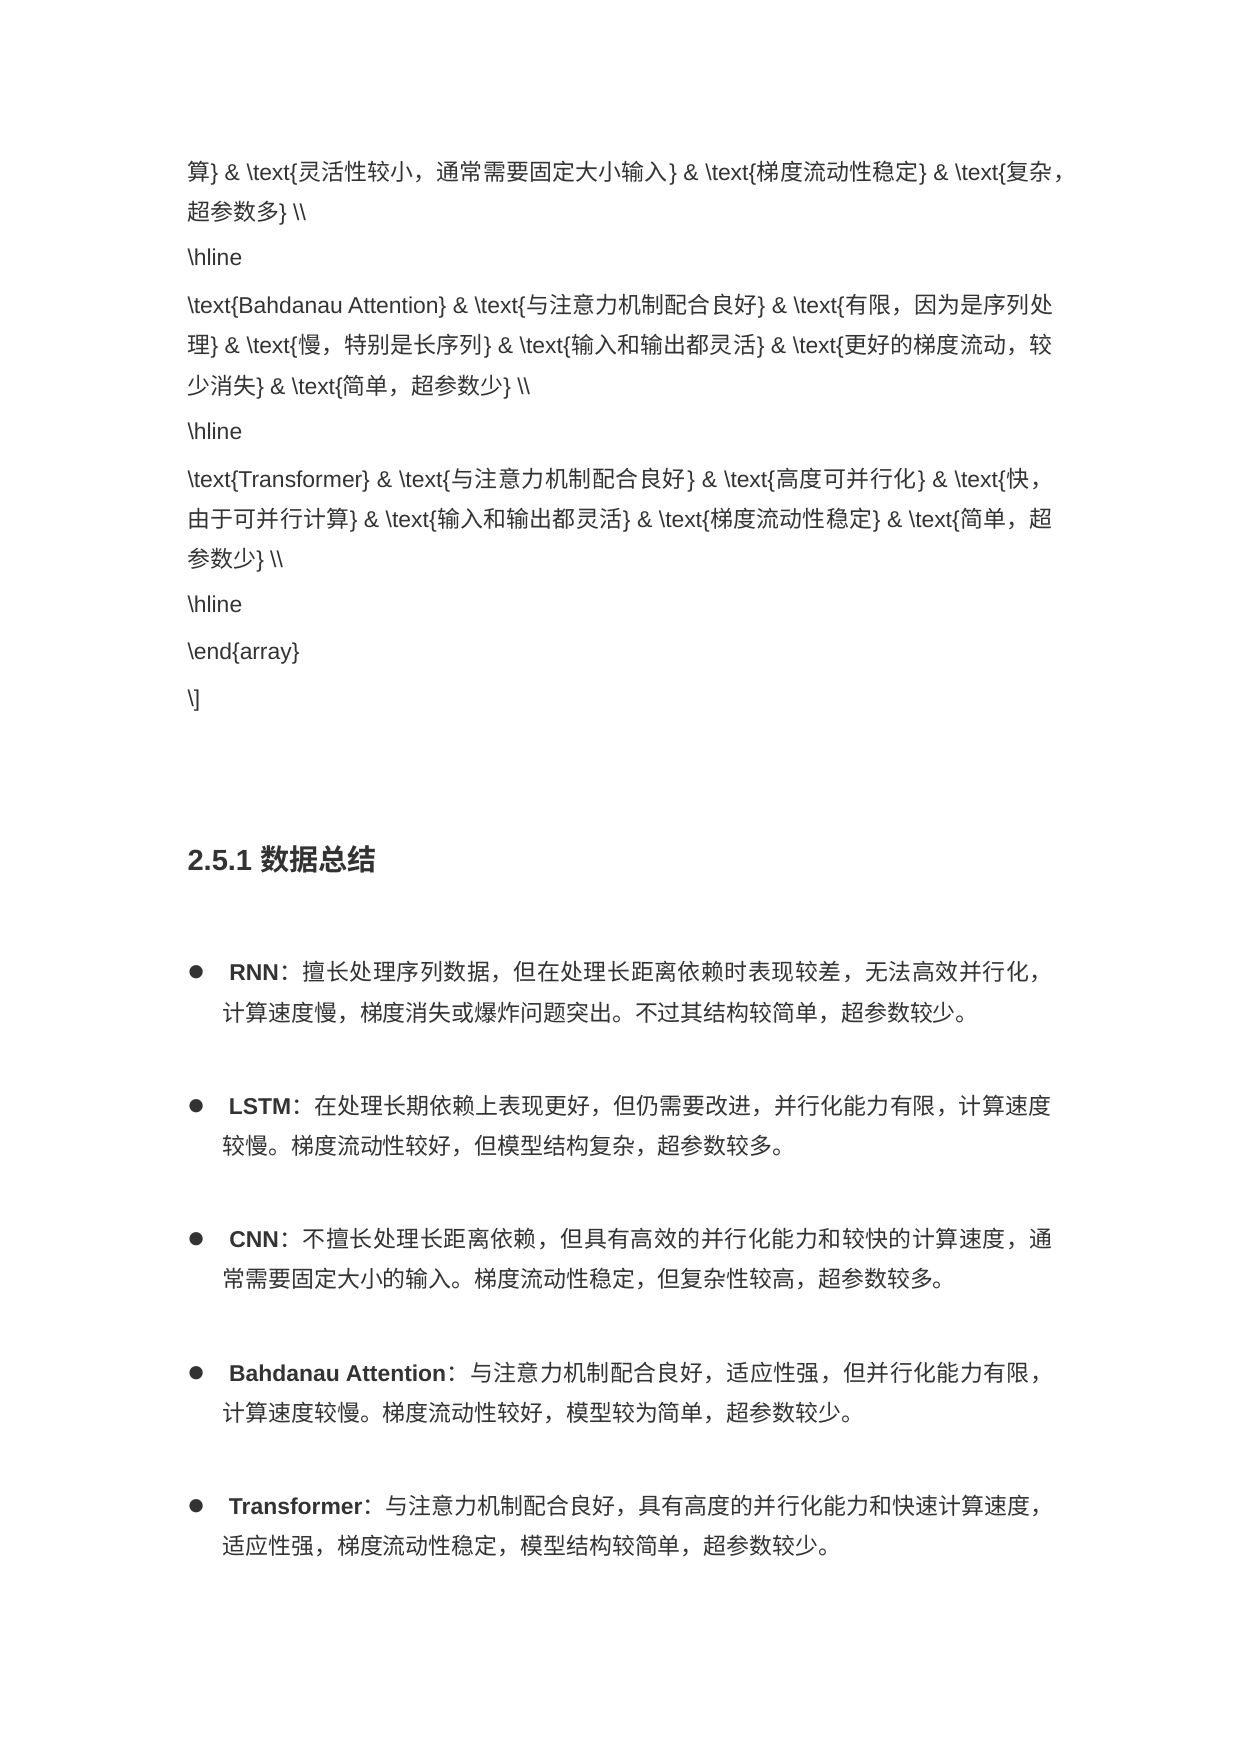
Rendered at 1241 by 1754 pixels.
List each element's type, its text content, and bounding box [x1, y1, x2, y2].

list RNN：擅长处理序列数据，但在处理长距离依赖时表现较差，无法高效并行化，计算速度慢，梯度消失或爆炸问题突出。不过其结构较简单，超参数较少。 [187, 951, 1053, 1031]
list \hline [187, 237, 1053, 277]
list \] [187, 677, 1053, 718]
list \text{Bahdanau Attention} & \text{与注意力机制配合良好} & \text{有限，因为是序列处理} & \text{慢，特别是长序列} & \text{输入和输出都灵活} & \text{更好的梯度流动，较少消失} & \text{简单，超参数少} \\ [187, 283, 1053, 404]
list \text{Transformer} & \text{与注意力机制配合良好} & \text{高度可并行化} & \text{快，由于可并行计算} & \text{输入和输出都灵活} & \text{梯度流动性稳定} & \text{简单，超参数少} \\ [187, 457, 1053, 578]
list Transformer：与注意力机制配合良好，具有高度的并行化能力和快速计算速度，适应性强，梯度流动性稳定，模型结构较简单，超参数较少。 [187, 1484, 1053, 1565]
list \hline [187, 411, 1053, 451]
list CNN：不擅长处理长距离依赖，但具有高效的并行化能力和较快的计算速度，通常需要固定大小的输入。梯度流动性稳定，但复杂性较高，超参数较多。 [187, 1217, 1053, 1298]
list \end{array} [187, 631, 1053, 671]
list \hline [187, 584, 1053, 625]
list LSTM：在处理长期依赖上表现更好，但仍需要改进，并行化能力有限，计算速度较慢。梯度流动性较好，但模型结构复杂，超参数较多。 [187, 1084, 1053, 1165]
subtitle 2.5.1 数据总结 [187, 817, 1053, 898]
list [187, 150, 1053, 231]
list Bahdanau Attention：与注意力机制配合良好，适应性强，但并行化能力有限，计算速度较慢。梯度流动性较好，模型较为简单，超参数较少。 [187, 1351, 1053, 1432]
